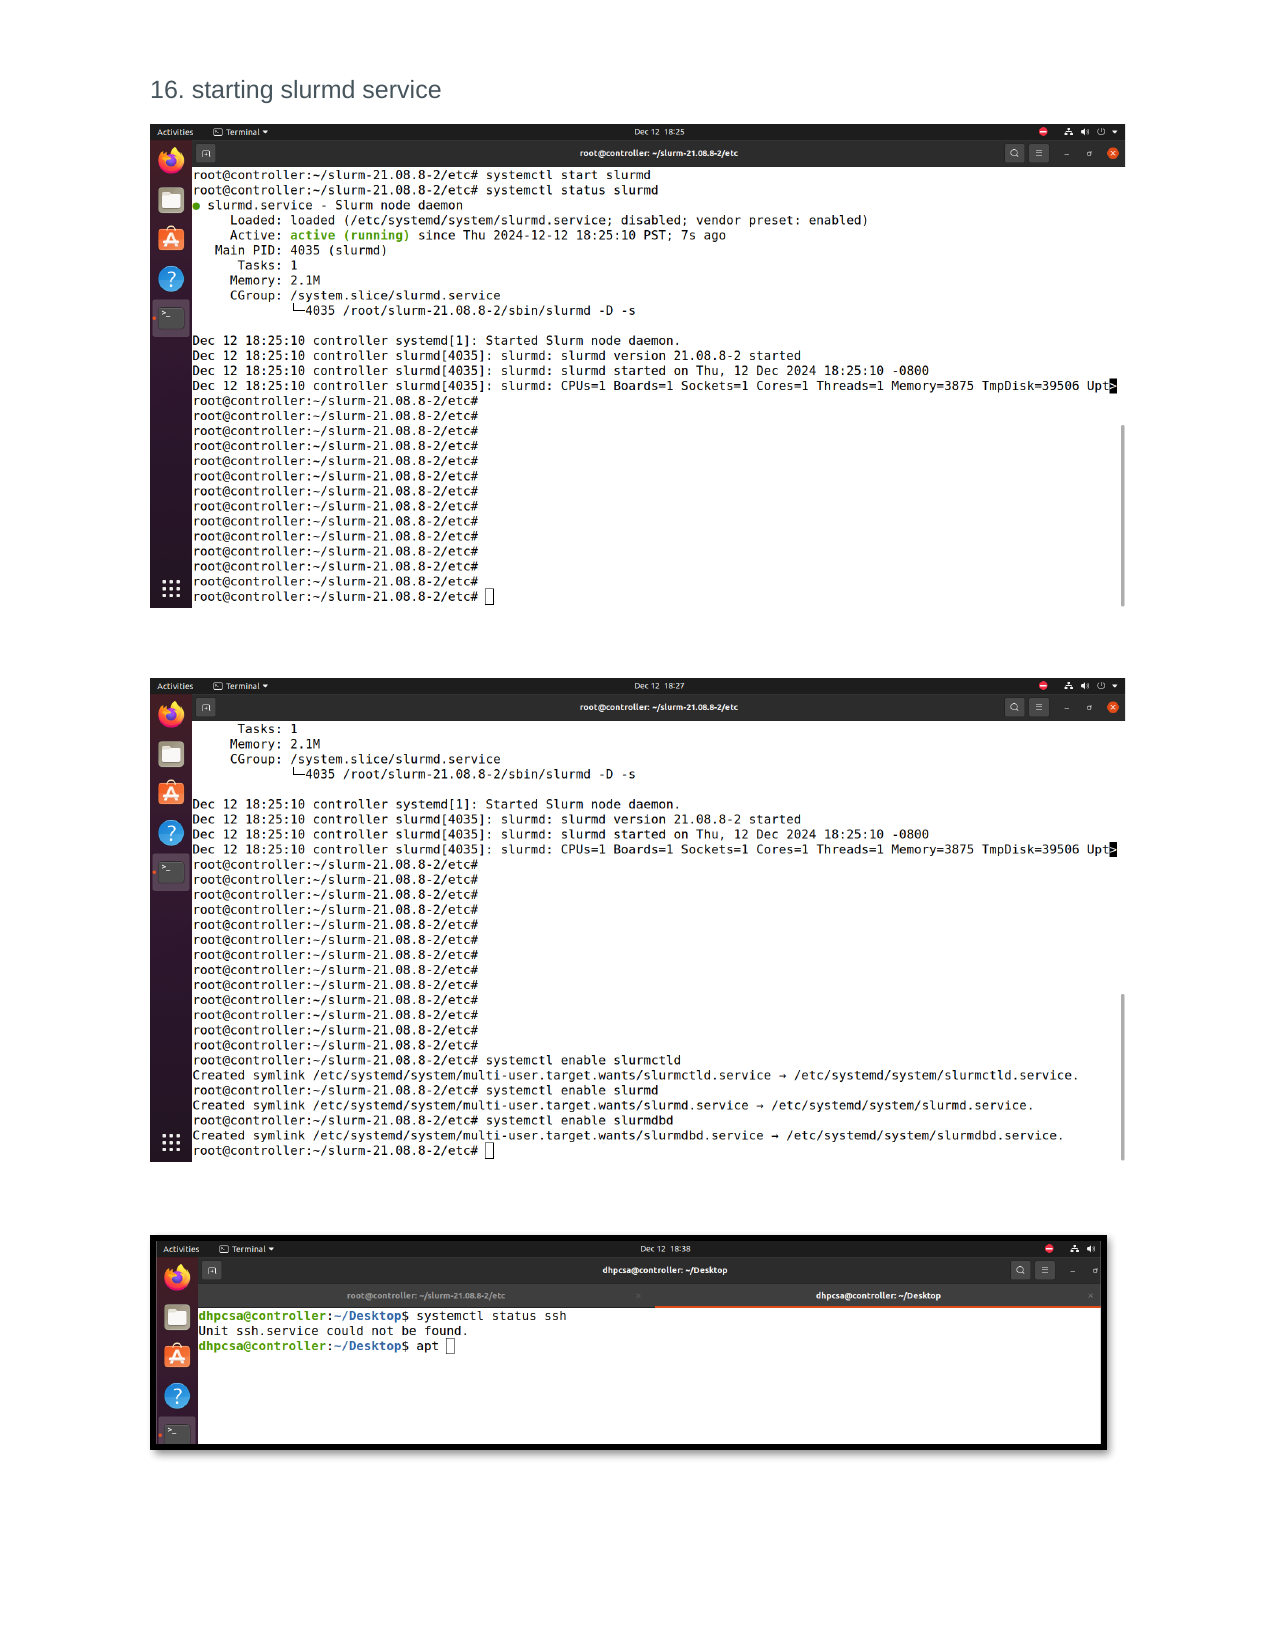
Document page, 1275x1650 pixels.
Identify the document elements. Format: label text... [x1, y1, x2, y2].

picture [150, 124, 1125, 608]
picture [150, 678, 1125, 1162]
picture [156, 1241, 1101, 1444]
text 16. starting slurmd service [150, 75, 1125, 104]
